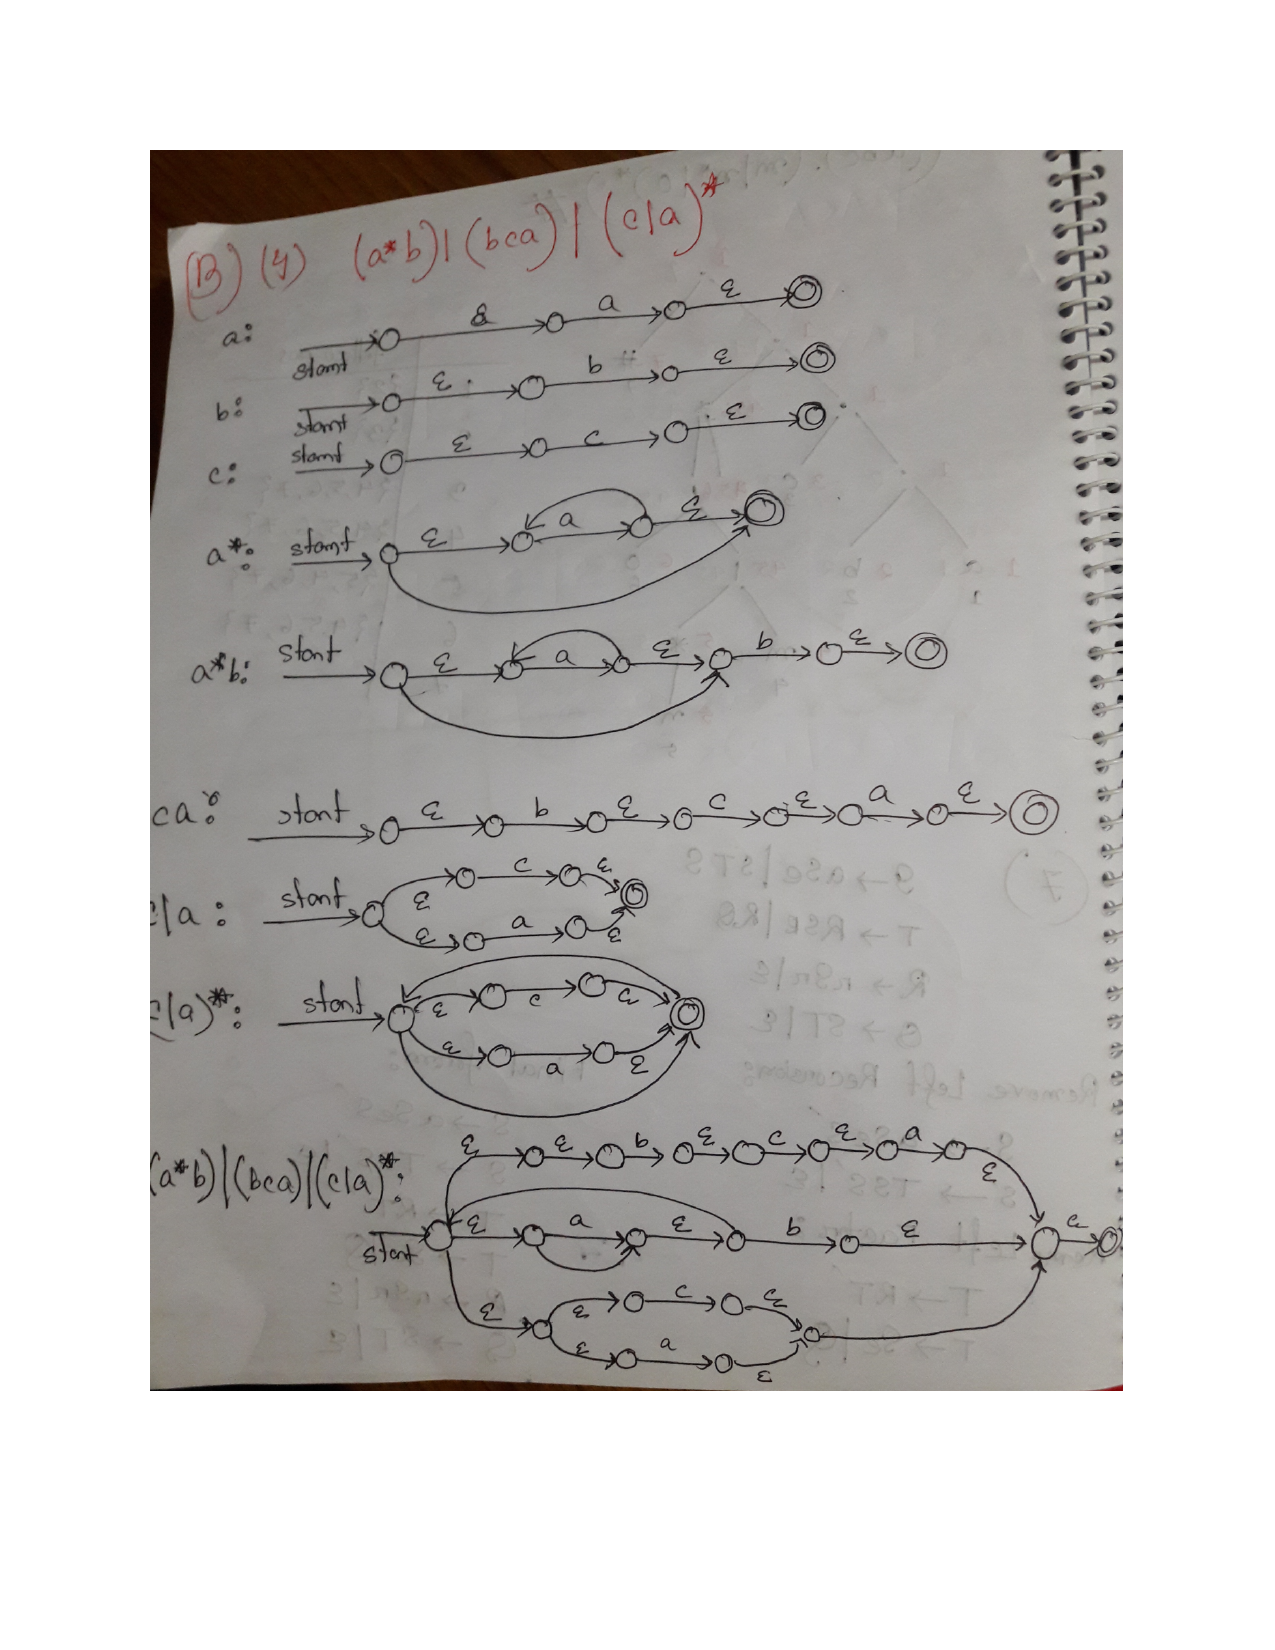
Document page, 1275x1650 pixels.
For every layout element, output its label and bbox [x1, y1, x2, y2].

picture [150, 150, 1123, 1391]
